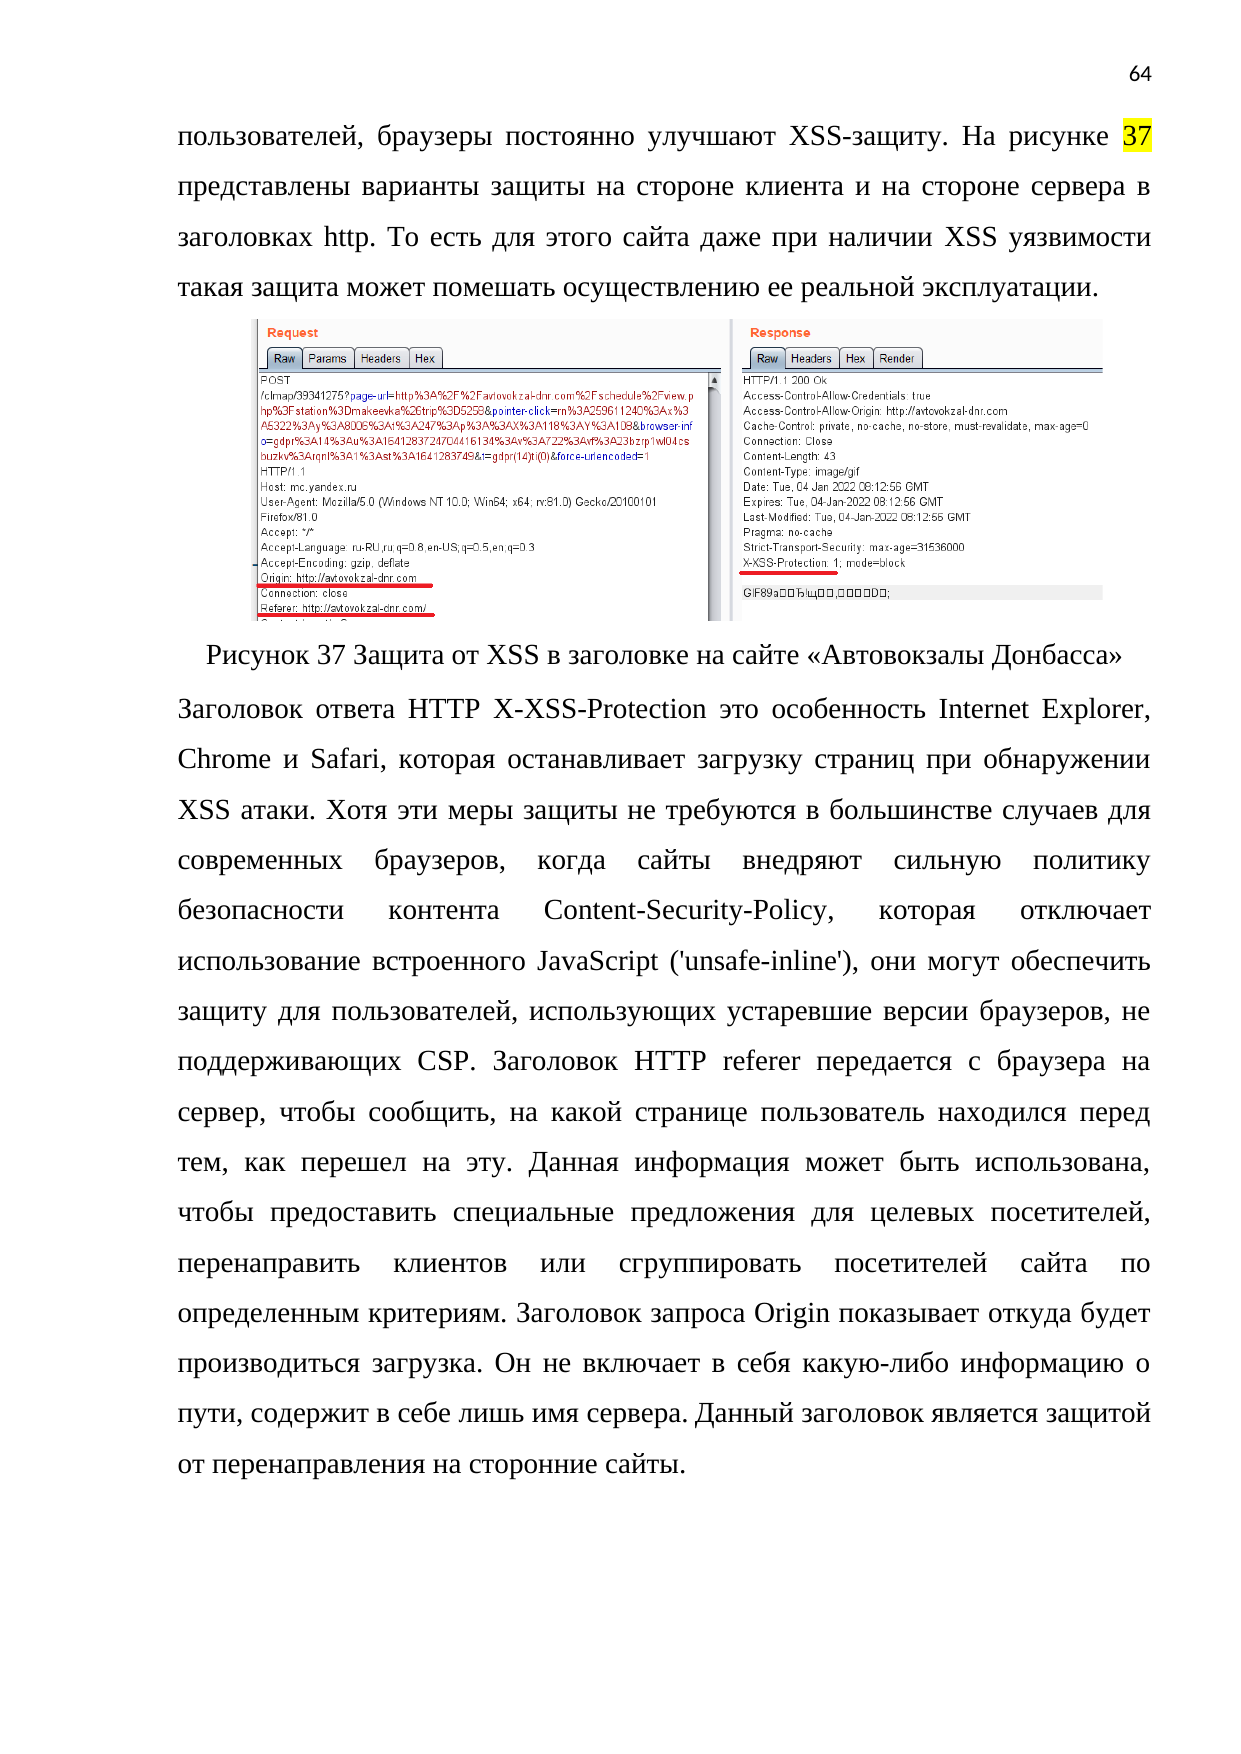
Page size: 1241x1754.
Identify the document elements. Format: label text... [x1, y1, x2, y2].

text Заголовок ответа HTTP X-XSS-Protection это особенность Internet Explorer, Chrome и Safari, которая останавливает загрузку страниц при обнаружении XSS атаки. Хотя эти меры защиты не требуются в большинстве случаев для современных браузеров, когда сайты внедряют сильную политику безопасности контента Content-Security-Policy, которая отключает использование встроенного JavaScript ('unsafe-inline'), они могут обеспечить защиту для пользователей, использующих устаревшие версии браузеров, не поддерживающих CSP. Заголовок HTTP referer передается с браузера на сервер, чтобы сообщить, на какой странице пользователь находился перед тем, как перешел на эту. Данная информация может быть использована, чтобы предоставить специальные предложения для целевых посетителей, перенаправить клиентов или сгруппировать посетителей сайта по определенным критериям. Заголовок запроса Origin показывает откуда будет производиться загрузка. Он не включает в себя какую-либо информацию о пути, содержит в себе лишь имя сервера. Данный заголовок является защитой от перенаправления на сторонние сайты. [177, 691, 1152, 1479]
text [177, 118, 1152, 303]
text Рисунок 37 Защита от XSS в заголовке на сайте «Автовокзалы Донбасса» [177, 637, 1152, 670]
picture [251, 319, 1103, 621]
